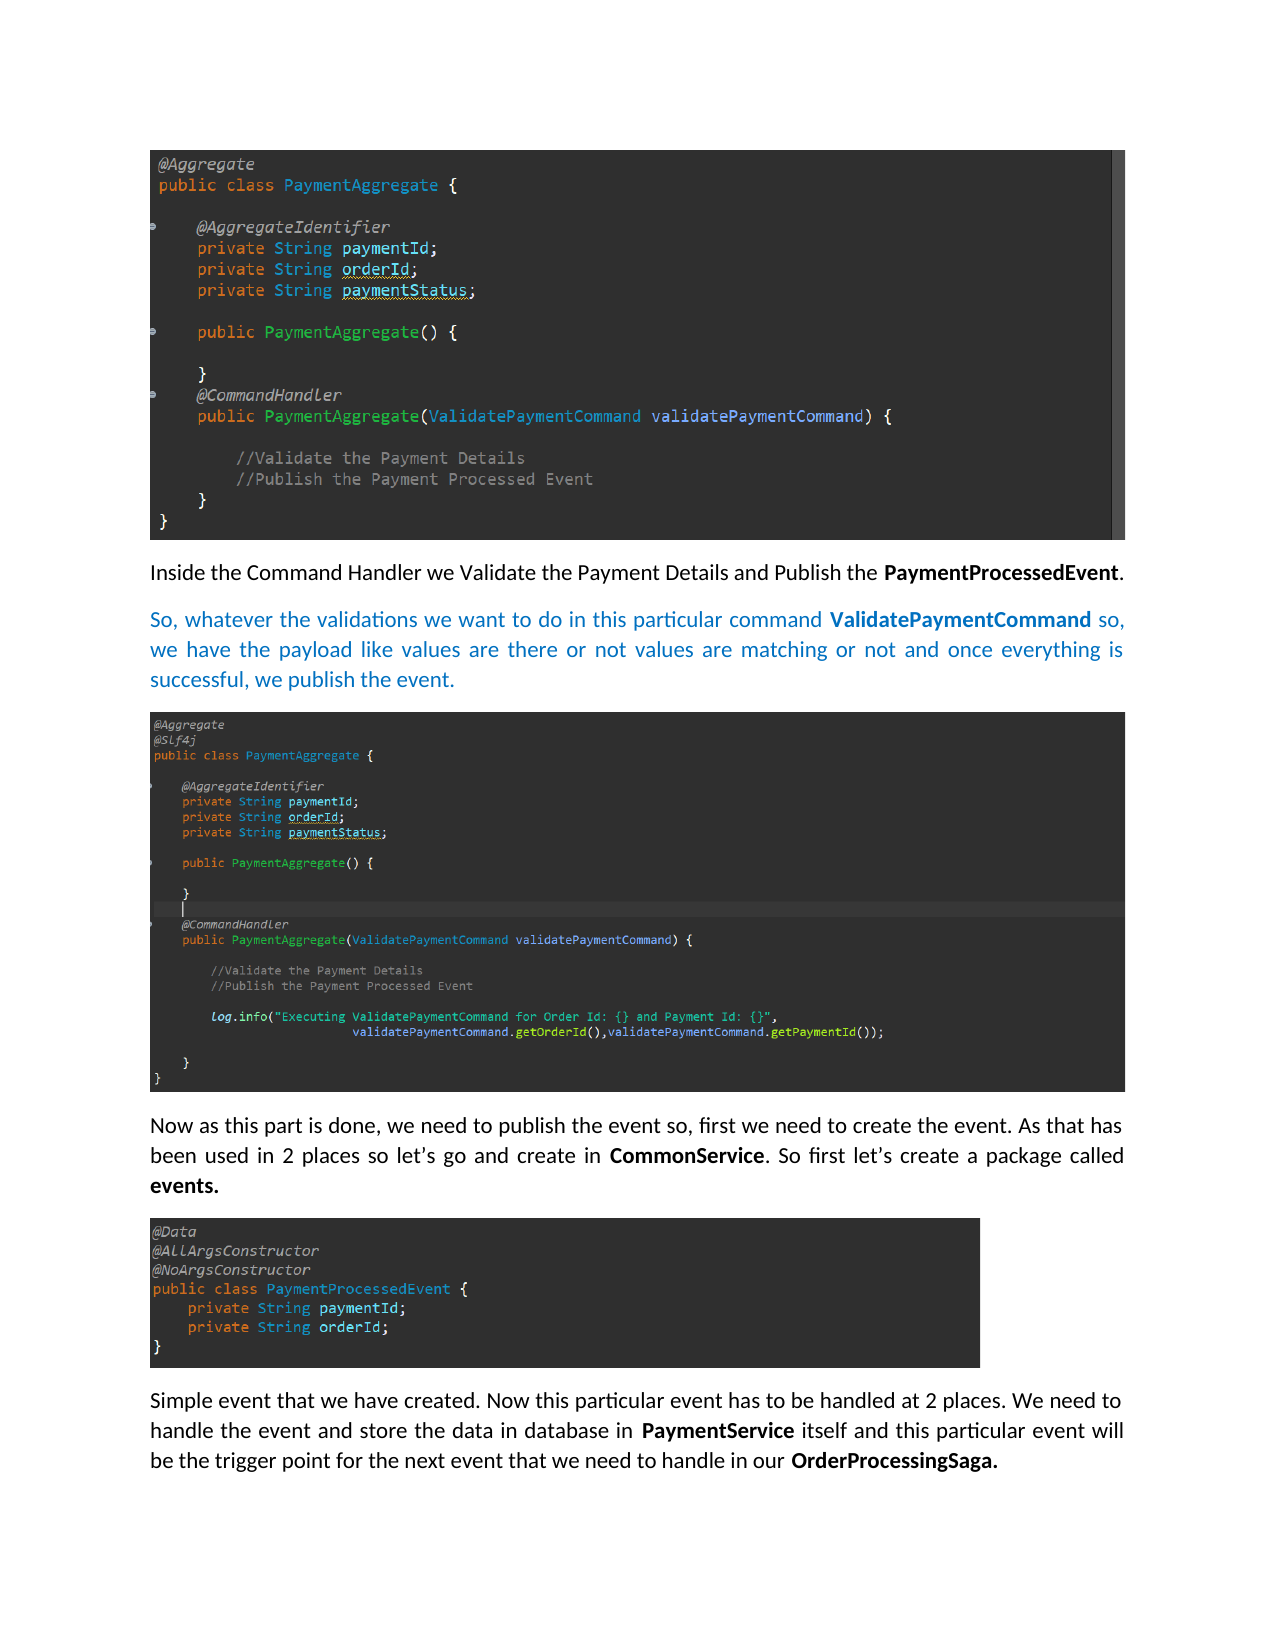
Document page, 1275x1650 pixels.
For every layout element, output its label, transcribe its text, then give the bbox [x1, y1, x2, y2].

text Simple event that we have created. Now this particular event has to be handled at 2 places. We need to handle the event and store the data in database in PaymentService itself and this particular event will be the trigger point for the next event that we need to handle in our OrderProcessingSaga. [150, 1386, 1125, 1474]
text Now as this part is done, we need to publish the event so, first we need to create the event. As that has been used in 2 places so let’s go and create in CommonService. So first let’s create a package called events. [150, 1111, 1125, 1199]
picture [150, 150, 1125, 540]
text Inside the Command Handler we Validate the Payment Details and Publish the PaymentProcessedEvent. [150, 558, 1125, 586]
picture [150, 1218, 981, 1368]
picture [150, 712, 1125, 1092]
text So, whatever the validations we want to do in this particular command ValidatePaymentCommand so, we have the payload like values are there or not values are matching or not and once everything is successful, we publish the event. [150, 605, 1125, 693]
